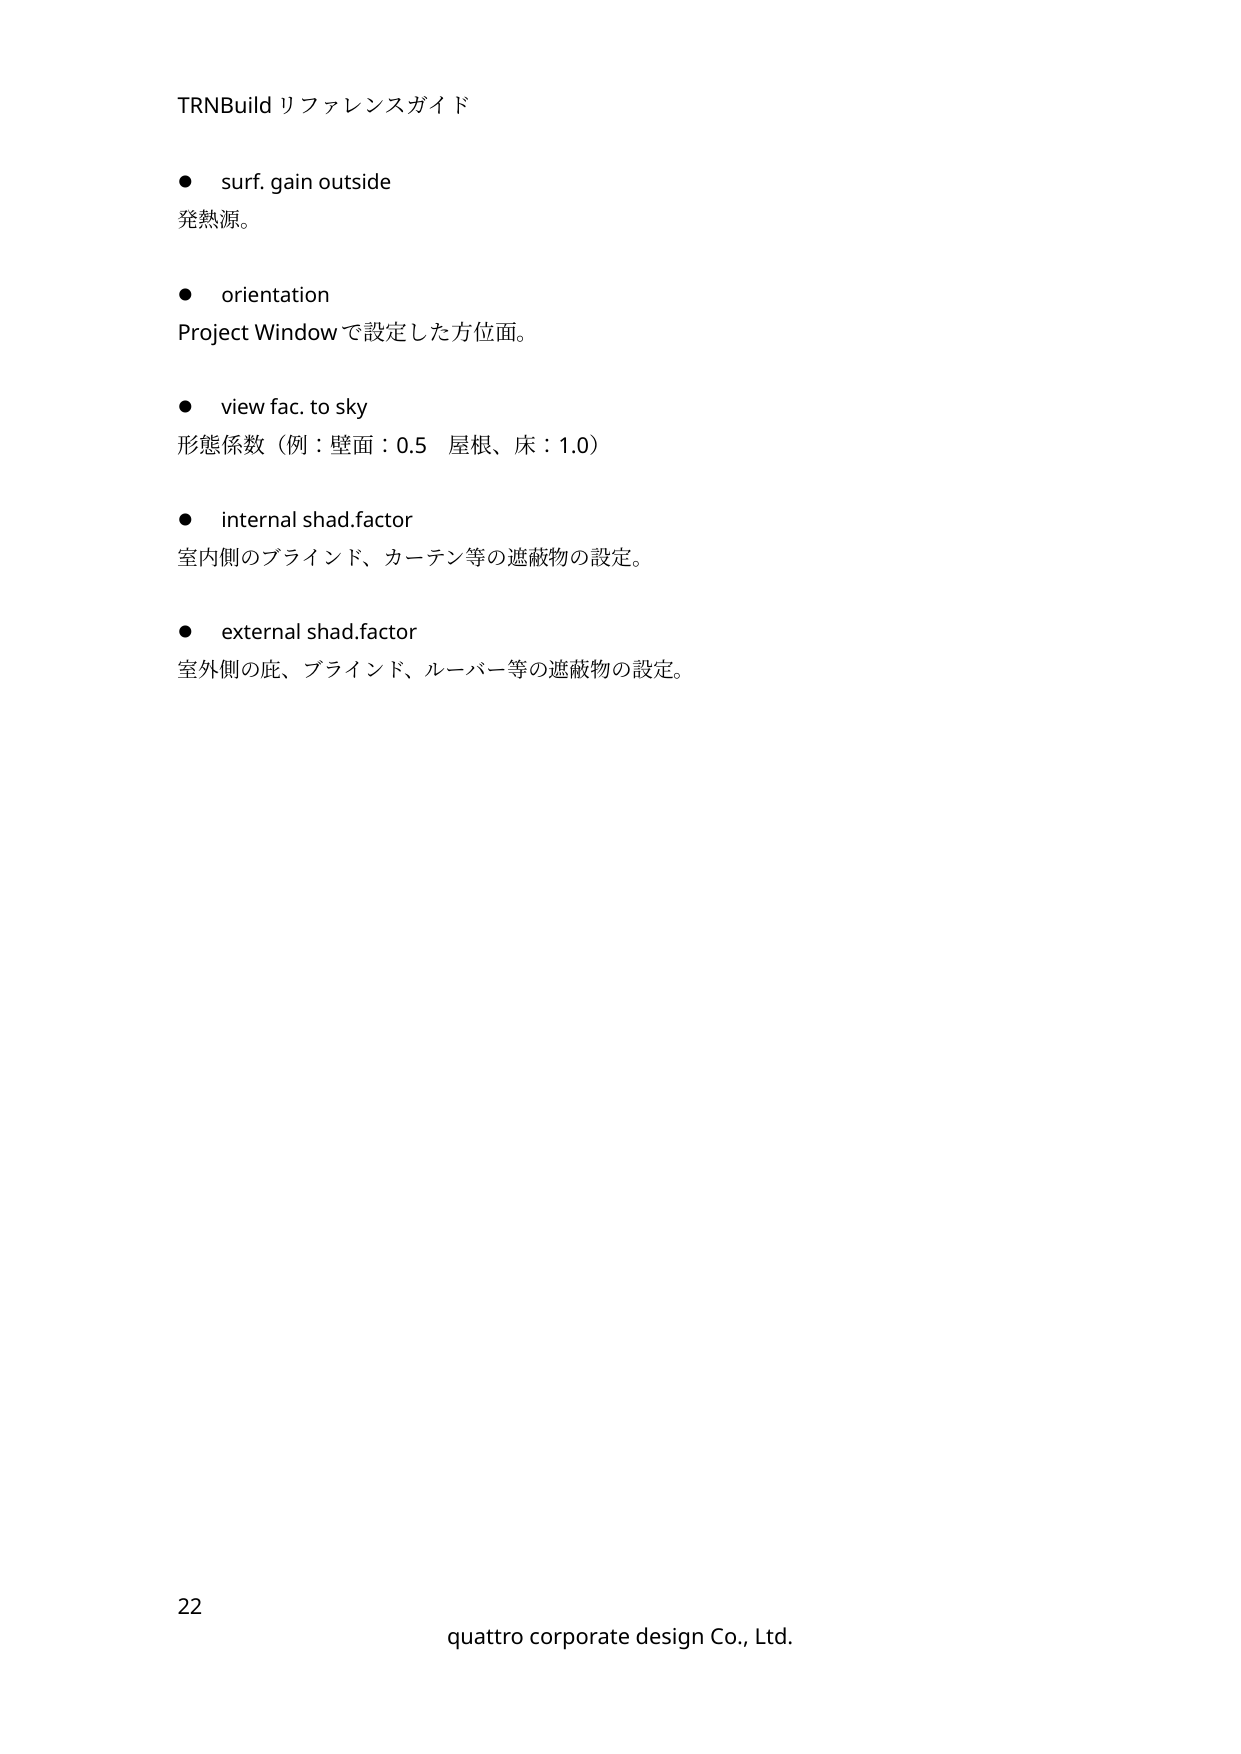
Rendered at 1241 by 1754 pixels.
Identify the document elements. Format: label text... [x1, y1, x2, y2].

list external shad.factor [177, 613, 1063, 650]
text 形態係数（例：壁面：0.5 屋根、床：1.0） [177, 425, 1063, 463]
text 室外側の庇、ブラインド、ルーバー等の遮蔽物の設定。 [177, 650, 1063, 688]
list surf. gain outside [177, 163, 1063, 200]
text 室内側のブラインド、カーテン等の遮蔽物の設定。 [177, 538, 1063, 575]
list view fac. to sky [177, 388, 1063, 425]
list internal shad.factor [177, 500, 1063, 538]
list orientation [177, 275, 1063, 313]
text Project Windowで設定した方位面。 [177, 313, 1063, 350]
text 発熱源。 [177, 200, 1063, 238]
